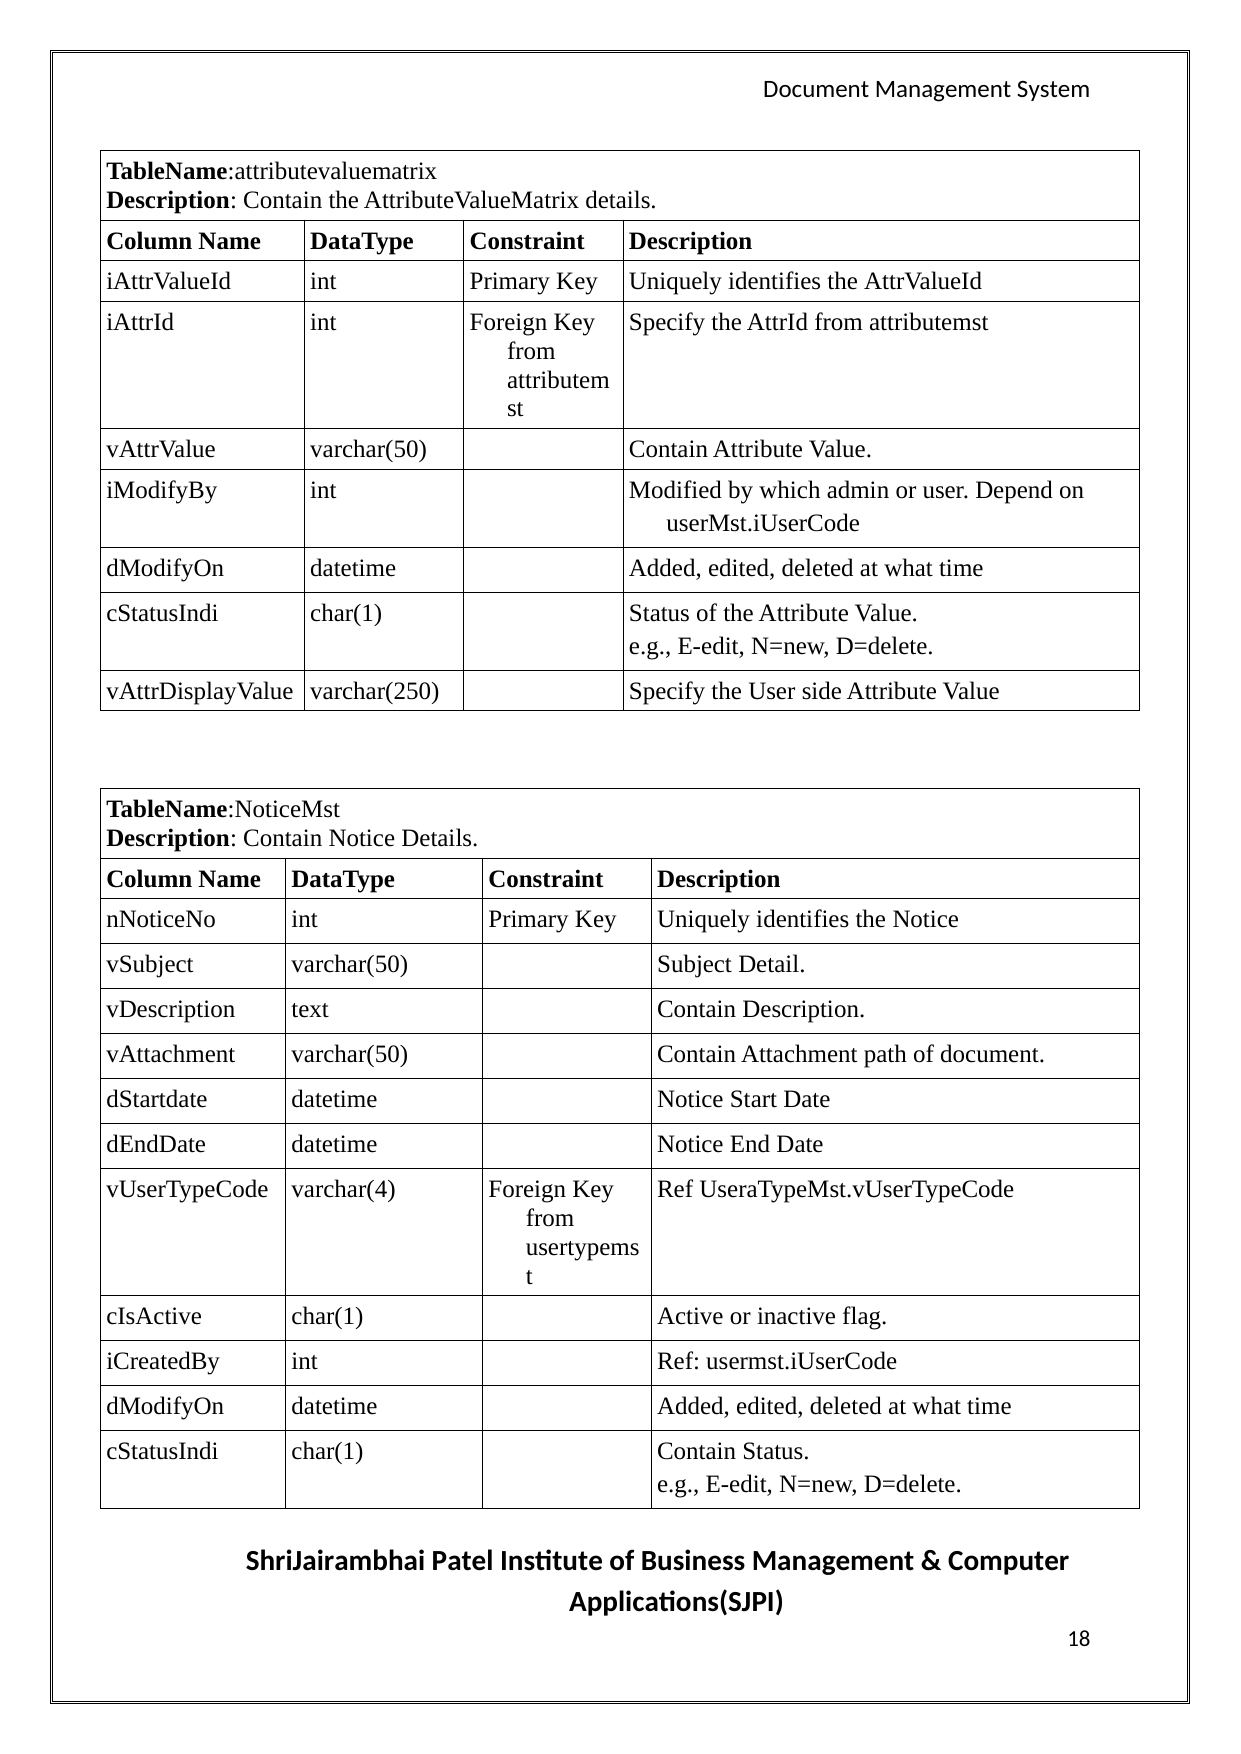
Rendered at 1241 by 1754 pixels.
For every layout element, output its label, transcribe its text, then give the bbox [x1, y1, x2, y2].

table_cell DataType [286, 859, 482, 898]
table_cell iAttrId [101, 302, 304, 428]
table_cell varchar(50) [286, 944, 482, 988]
table_cell int [305, 261, 463, 301]
table_cell cStatusIndi [101, 593, 304, 670]
table_cell Primary Key [483, 899, 651, 943]
table_cell [483, 944, 651, 988]
table_cell Specify the AttrId from attributemst [624, 302, 1139, 428]
table_cell vSubject [101, 944, 285, 988]
table_cell char(1) [305, 593, 463, 670]
table_cell [464, 548, 623, 592]
table_cell dModifyOn [101, 1386, 285, 1430]
table_cell cStatusIndi [101, 1431, 285, 1508]
table_cell datetime [286, 1079, 482, 1123]
table_cell [464, 671, 623, 710]
table_cell Notice Start Date [652, 1079, 1139, 1123]
table_cell int [286, 1341, 482, 1385]
table_cell Foreign Key from usertypemst [483, 1169, 651, 1295]
table_cell int [305, 302, 463, 428]
table_cell Specify the User side Attribute Value [624, 671, 1139, 710]
table_cell Description [652, 859, 1139, 898]
table_cell Subject Detail. [652, 944, 1139, 988]
table_cell [483, 1079, 651, 1123]
table_cell char(1) [286, 1296, 482, 1340]
table_cell int [305, 470, 463, 547]
table_cell [483, 1034, 651, 1078]
table_cell [483, 1341, 651, 1385]
table_cell Column Name [101, 859, 285, 898]
table_cell Constraint [464, 221, 623, 260]
table_cell Description [624, 221, 1139, 260]
table_cell Added, edited, deleted at what time [624, 548, 1139, 592]
table_cell varchar(50) [305, 429, 463, 469]
table_cell Contain Attachment path of document. [652, 1034, 1139, 1078]
table_cell [464, 593, 623, 670]
table_cell Added, edited, deleted at what time [652, 1386, 1139, 1430]
table_cell iCreatedBy [101, 1341, 285, 1385]
table_cell Constraint [483, 859, 651, 898]
table_cell vAttrValue [101, 429, 304, 469]
table_cell Primary Key [464, 261, 623, 301]
table_cell Contain Description. [652, 989, 1139, 1033]
table_cell [483, 1431, 651, 1508]
table_cell int [286, 899, 482, 943]
table_cell vDescription [101, 989, 285, 1033]
table_cell [464, 429, 623, 469]
table_cell Modified by which admin or user. Depend on userMst.iUserCode [624, 470, 1139, 547]
table_cell char(1) [286, 1431, 482, 1508]
table_cell [483, 1386, 651, 1430]
table_cell Uniquely identifies the Notice [652, 899, 1139, 943]
table_cell nNoticeNo [101, 899, 285, 943]
table_cell iAttrValueId [101, 261, 304, 301]
table_cell iModifyBy [101, 470, 304, 547]
table_cell Ref: usermst.iUserCode [652, 1341, 1139, 1385]
table_cell dModifyOn [101, 548, 304, 592]
table_cell dStartdate [101, 1079, 285, 1123]
table_cell datetime [286, 1124, 482, 1168]
table_cell Status of the Attribute Value. e.g., E-edit, N=new, D=delete. [624, 593, 1139, 670]
table_cell Column Name [101, 221, 304, 260]
table_cell [483, 1296, 651, 1340]
table_cell DataType [305, 221, 463, 260]
table_cell text [286, 989, 482, 1033]
table_cell Ref UseraTypeMst.vUserTypeCode [652, 1169, 1139, 1295]
table_header TableName:NoticeMst Description: Contain Notice Details. [101, 789, 1139, 857]
table_cell [483, 1124, 651, 1168]
table_cell Notice End Date [652, 1124, 1139, 1168]
table_cell varchar(250) [305, 671, 463, 710]
table_cell varchar(50) [286, 1034, 482, 1078]
table_header TableName:attributevaluematrix Description: Contain the AttributeValueMatrix details. [101, 151, 1139, 219]
table_cell Contain Status. e.g., E-edit, N=new, D=delete. [652, 1431, 1139, 1508]
table_cell Active or inactive flag. [652, 1296, 1139, 1340]
table_cell Uniquely identifies the AttrValueId [624, 261, 1139, 301]
table_cell [464, 470, 623, 547]
table_cell [483, 989, 651, 1033]
table_cell vAttachment [101, 1034, 285, 1078]
table_cell Contain Attribute Value. [624, 429, 1139, 469]
table_cell cIsActive [101, 1296, 285, 1340]
table_cell datetime [305, 548, 463, 592]
table_cell vAttrDisplayValue [101, 671, 304, 710]
table_cell varchar(4) [286, 1169, 482, 1295]
table_cell dEndDate [101, 1124, 285, 1168]
table_cell vUserTypeCode [101, 1169, 285, 1295]
table_cell Foreign Key from attributemst [464, 302, 623, 428]
table_cell datetime [286, 1386, 482, 1430]
